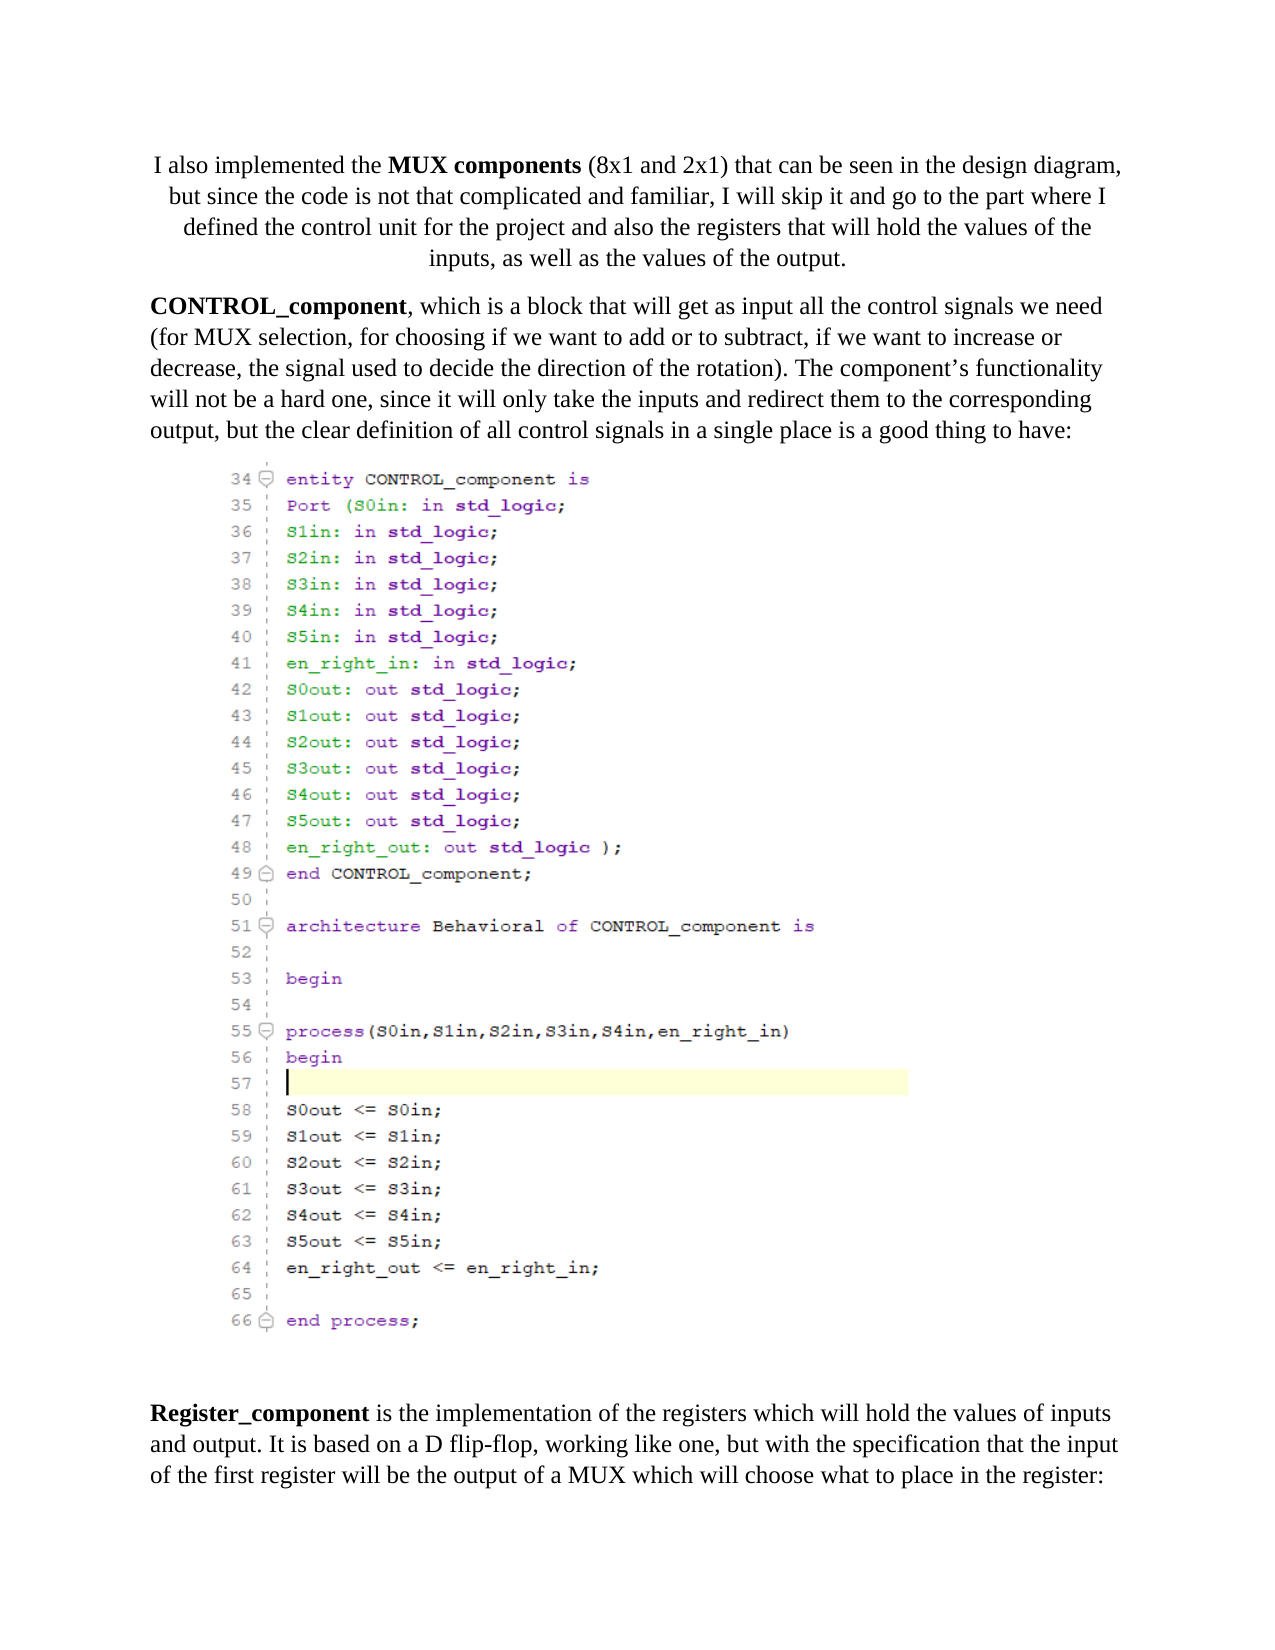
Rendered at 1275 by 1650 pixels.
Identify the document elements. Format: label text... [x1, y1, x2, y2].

picture [225, 462, 909, 1332]
text CONTROL_component, which is a block that will get as input all the control signals we need (for MUX selection, for choosing if we want to add or to subtract, if we want to increase or decrease, the signal used to decide the direction of the rotation). The component’s functionality will not be a hard one, since it will only take the inputs and redirect them to the corresponding output, but the clear definition of all control signals in a single place is a good thing to have: [150, 291, 1125, 444]
text I also implemented the MUX components (8x1 and 2x1) that can be seen in the design diagram, but since the code is not that complicated and familiar, I will skip it and go to the part where I defined the control unit for the project and also the registers that will hold the values of the inputs, as well as the values of the output. [150, 150, 1125, 272]
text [150, 1398, 1125, 1489]
